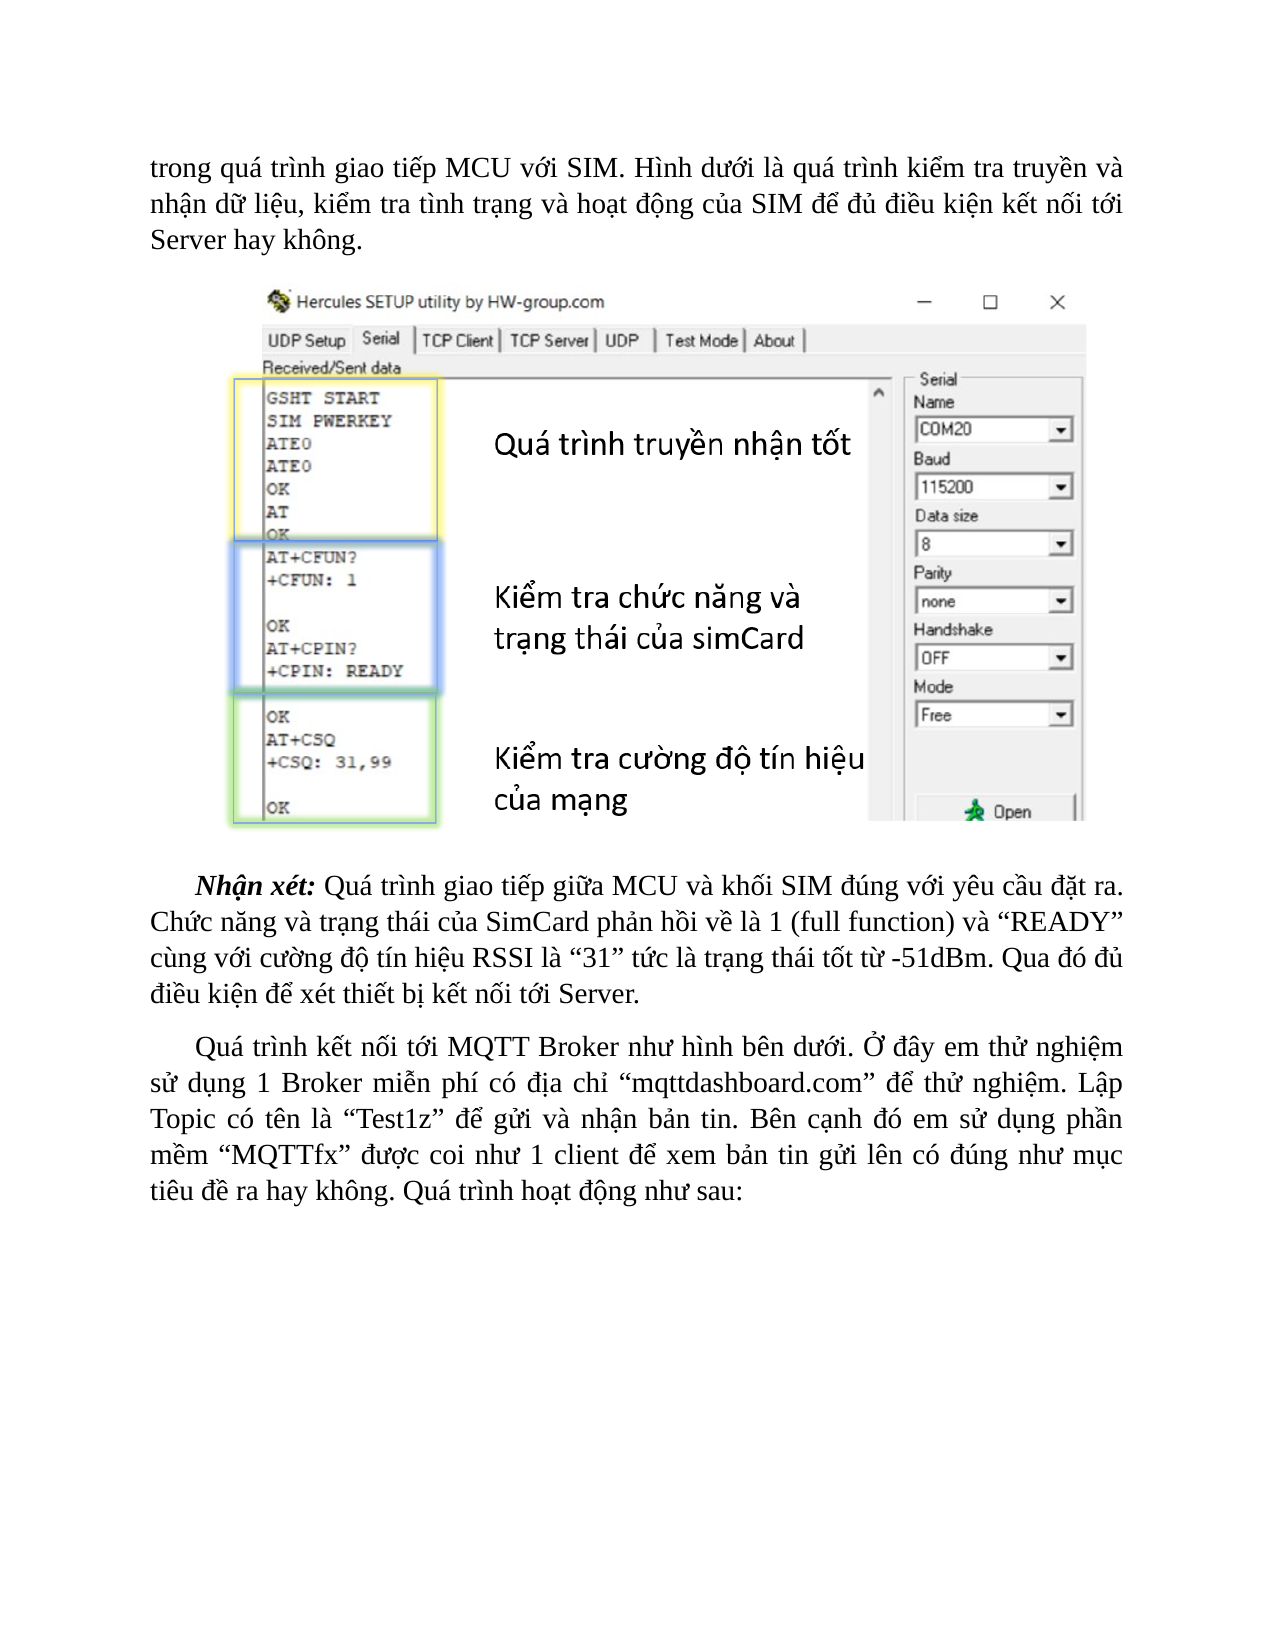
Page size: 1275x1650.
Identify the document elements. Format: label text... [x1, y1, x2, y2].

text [150, 150, 1125, 256]
text Nhận xét: Quá trình giao tiếp giữa MCU và khối SIM đúng với yêu cầu đặt ra. Chức năng và trạng thái của SimCard phản hồi về là 1 (full function) và “READY” cùng với cường độ tín hiệu RSSI là “31” tức là trạng thái tốt từ -51dBm. Qua đó đủ điều kiện để xét thiết bị kết nối tới Server. [150, 868, 1125, 1009]
text Quá trình kết nối tới MQTT Broker như hình bên dưới. Ở đây em thử nghiệm sử dụng 1 Broker miễn phí có địa chỉ “mqttdashboard.com” để thử nghiệm. Lập Topic có tên là “Test1z” để gửi và nhận bản tin. Bên cạnh đó em sử dụng phần mềm “MQTTfx” được coi như 1 client để xem bản tin gửi lên có đúng như mục tiêu đề ra hay không. Quá trình hoạt động như sau: [150, 1029, 1125, 1207]
picture [203, 275, 1117, 849]
